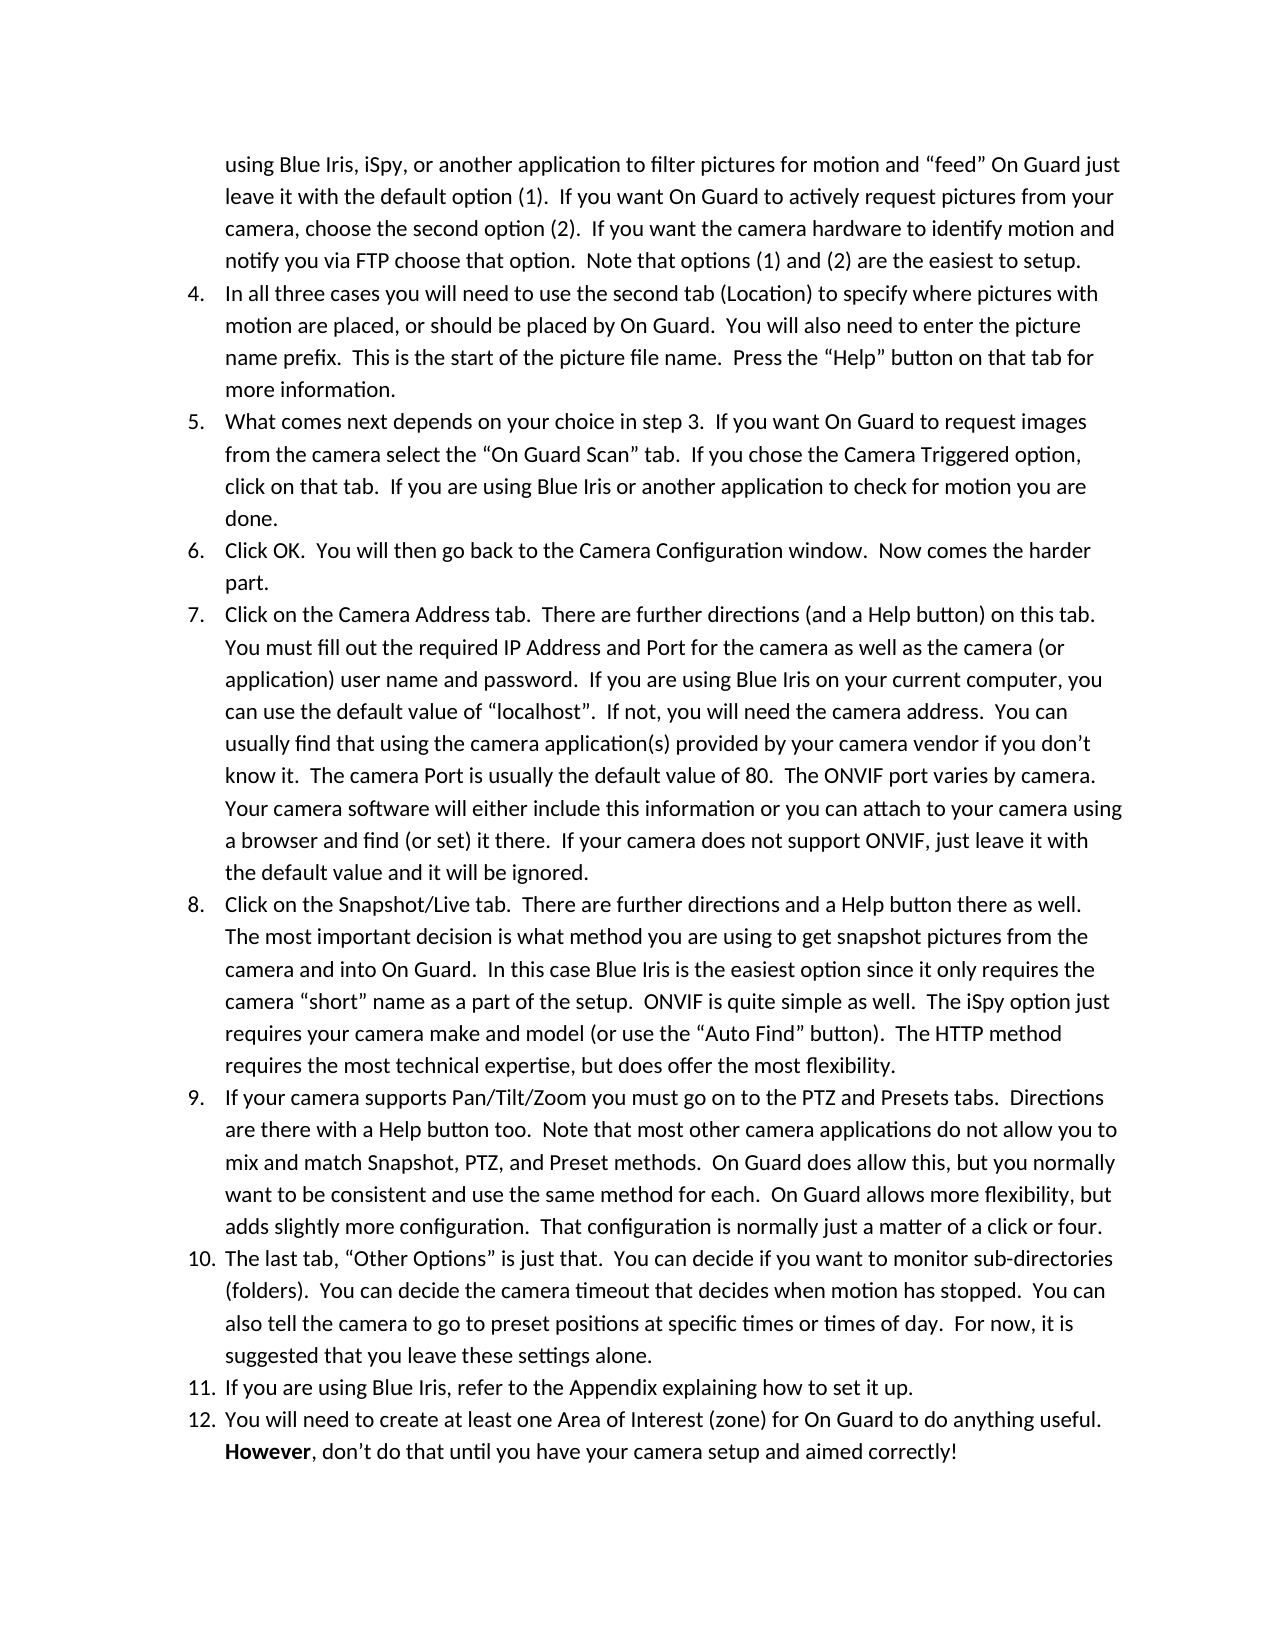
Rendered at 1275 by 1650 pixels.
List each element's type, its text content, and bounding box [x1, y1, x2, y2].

list In all three cases you will need to use the second tab (Location) to specify where pictures with motion are placed, or should be placed by On Guard. You will also need to enter the picture name prefix. This is the start of the picture file name. Press the “Help” button on that tab for more information. [187, 279, 1125, 403]
list What comes next depends on your choice in step 3. If you want On Guard to request images from the camera select the “On Guard Scan” tab. If you chose the Camera Triggered option, click on that tab. If you are using Blue Iris or another application to check for motion you are done. [187, 407, 1125, 532]
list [187, 150, 1125, 274]
list Click OK. You will then go back to the Camera Configuration window. Now comes the harder part. [187, 536, 1125, 596]
list Click on the Snapshot/Live tab. There are further directions and a Help button there as well. The most important decision is what method you are using to get snapshot pictures from the camera and into On Guard. In this case Blue Iris is the easiest option since it only requires the camera “short” name as a part of the setup. ONVIF is quite simple as well. The iSpy option just requires your camera make and model (or use the “Auto Find” button). The HTTP method requires the most technical expertise, but does offer the most flexibility. [187, 890, 1125, 1079]
list Click on the Camera Address tab. There are further directions (and a Help button) on this tab. You must fill out the required IP Address and Port for the camera as well as the camera (or application) user name and password. If you are using Blue Iris on your current computer, you can use the default value of “localhost”. If not, you will need the camera address. You can usually find that using the camera application(s) provided by your camera vendor if you don’t know it. The camera Port is usually the default value of 80. The ONVIF port varies by camera. Your camera software will either include this information or you can attach to your camera using a browser and find (or set) it there. If your camera does not support ONVIF, just leave it with the default value and it will be ignored. [187, 601, 1125, 886]
list If you are using Blue Iris, refer to the Appendix explaining how to set it up. [187, 1373, 1125, 1401]
list If your camera supports Pan/Tilt/Zoom you must go on to the PTZ and Presets tabs. Directions are there with a Help button too. Note that most other camera applications do not allow you to mix and match Snapshot, PTZ, and Preset methods. On Guard does allow this, but you normally want to be consistent and use the same method for each. On Guard allows more flexibility, but adds slightly more configuration. That configuration is normally just a matter of a click or four. [187, 1083, 1125, 1240]
list The last tab, “Other Options” is just that. You can decide if you want to monitor sub-directories (folders). You can decide the camera timeout that decides when motion has stopped. You can also tell the camera to go to preset positions at specific times or times of day. For now, it is suggested that you leave these settings alone. [187, 1244, 1125, 1369]
list You will need to create at least one Area of Interest (zone) for On Guard to do anything useful. However, don’t do that until you have your camera setup and aimed correctly! [187, 1405, 1125, 1466]
